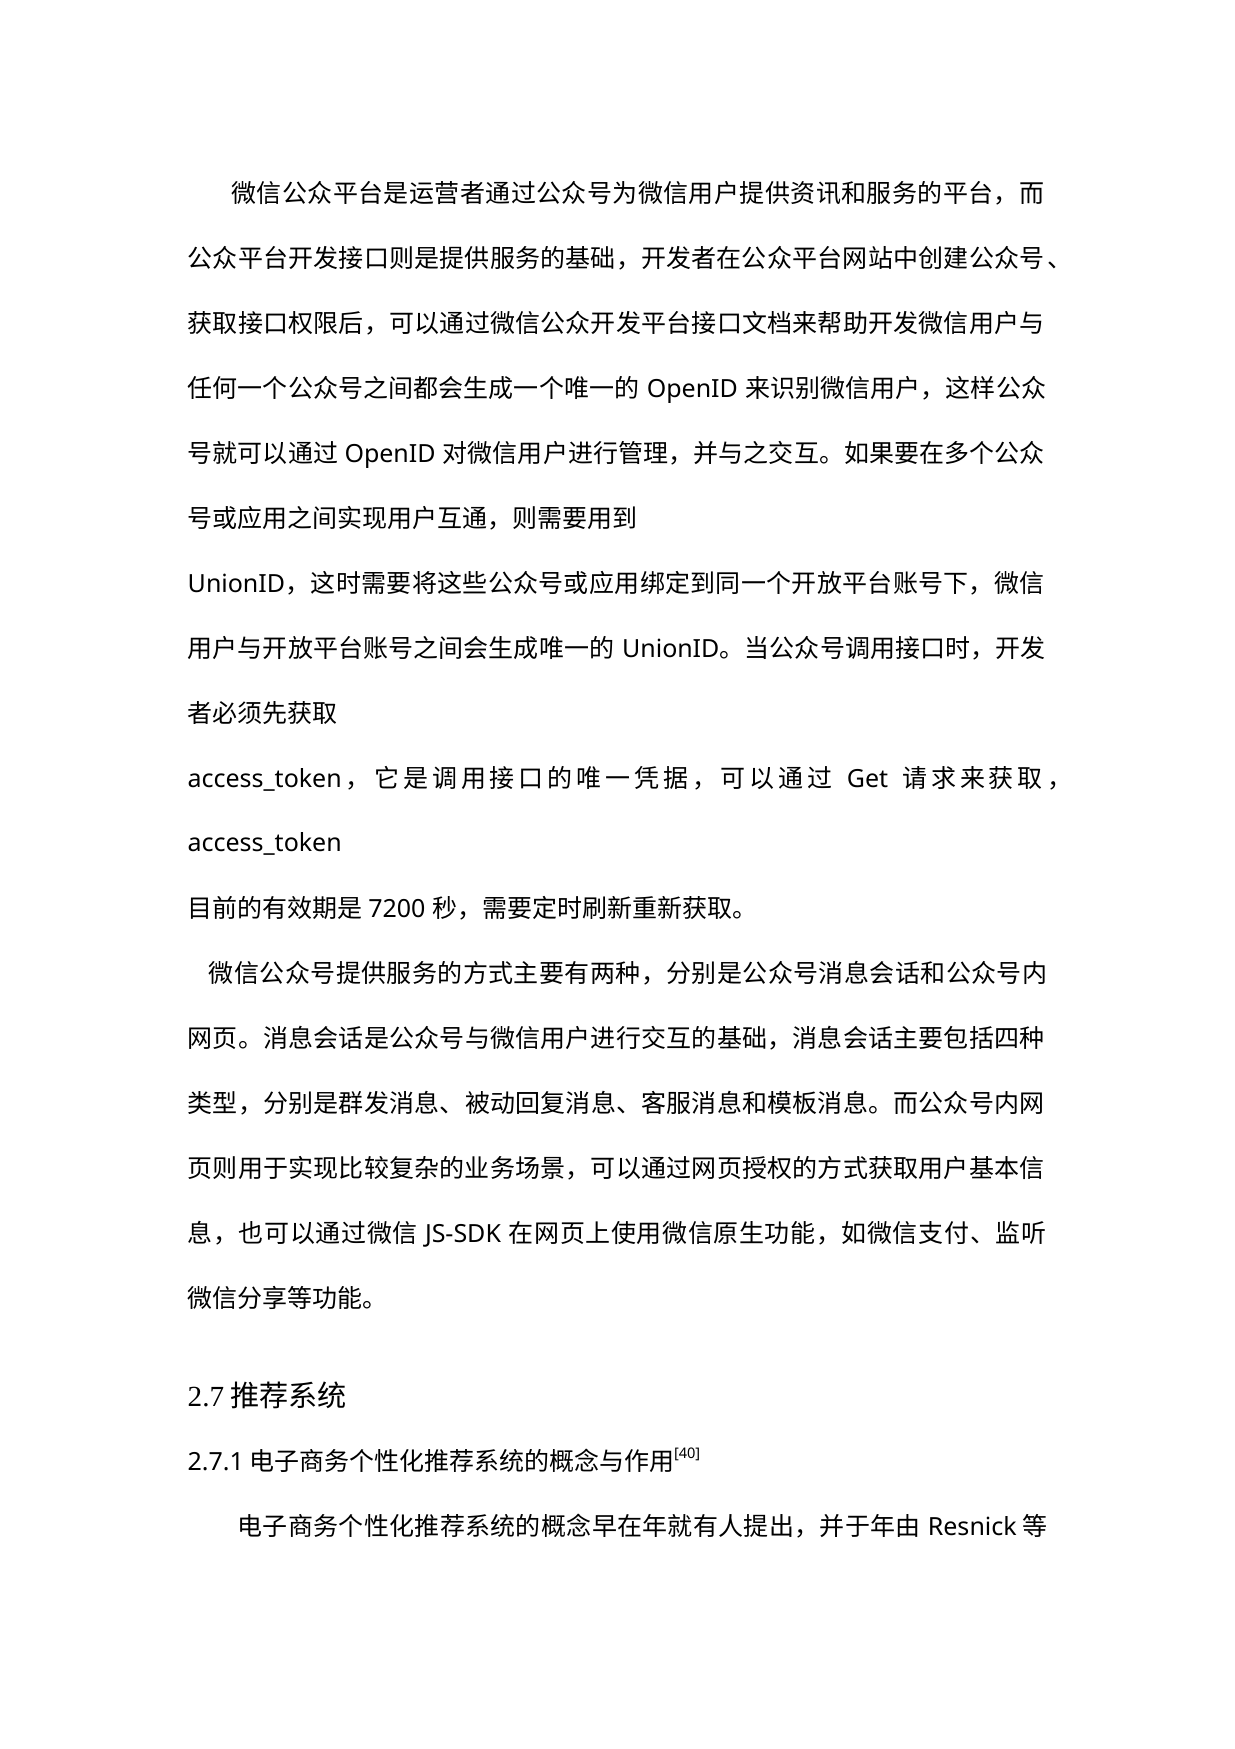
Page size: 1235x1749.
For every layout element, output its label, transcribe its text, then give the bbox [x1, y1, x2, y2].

text 2.7.1电子商务个性化推荐系统的概念与作用[40] [187, 1427, 1047, 1492]
text 目前的有效期是 7200 秒，需要定时刷新重新获取。 [187, 874, 1047, 939]
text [187, 1492, 1047, 1557]
text 2.7推荐系统 [187, 1329, 1047, 1427]
text UnionID，这时需要将这些公众号或应用绑定到同一个开放平台账号下，微信用户与开放平台账号之间会生成唯一的 UnionID。当公众号调用接口时，开发者必须先获取 [187, 549, 1047, 744]
text access_token，它是调用接口的唯一凭据，可以通过 Get 请求来获取，access_token [187, 744, 1047, 874]
text 微信公众号提供服务的方式主要有两种，分别是公众号消息会话和公众号内网页。消息会话是公众号与微信用户进行交互的基础，消息会话主要包括四种类型，分别是群发消息、被动回复消息、客服消息和模板消息。而公众号内网页则用于实现比较复杂的业务场景，可以通过网页授权的方式获取用户基本信息，也可以通过微信 JS-SDK 在网页上使用微信原生功能，如微信支付、监听微信分享等功能。 [187, 939, 1047, 1329]
text 微信公众平台是运营者通过公众号为微信用户提供资讯和服务的平台，而公众平台开发接口则是提供服务的基础，开发者在公众平台网站中创建公众号、获取接口权限后，可以通过微信公众开发平台接口文档来帮助开发微信用户与任何一个公众号之间都会生成一个唯一的 OpenID 来识别微信用户，这样公众号就可以通过 OpenID 对微信用户进行管理，并与之交互。如果要在多个公众号或应用之间实现用户互通，则需要用到 [187, 159, 1047, 549]
